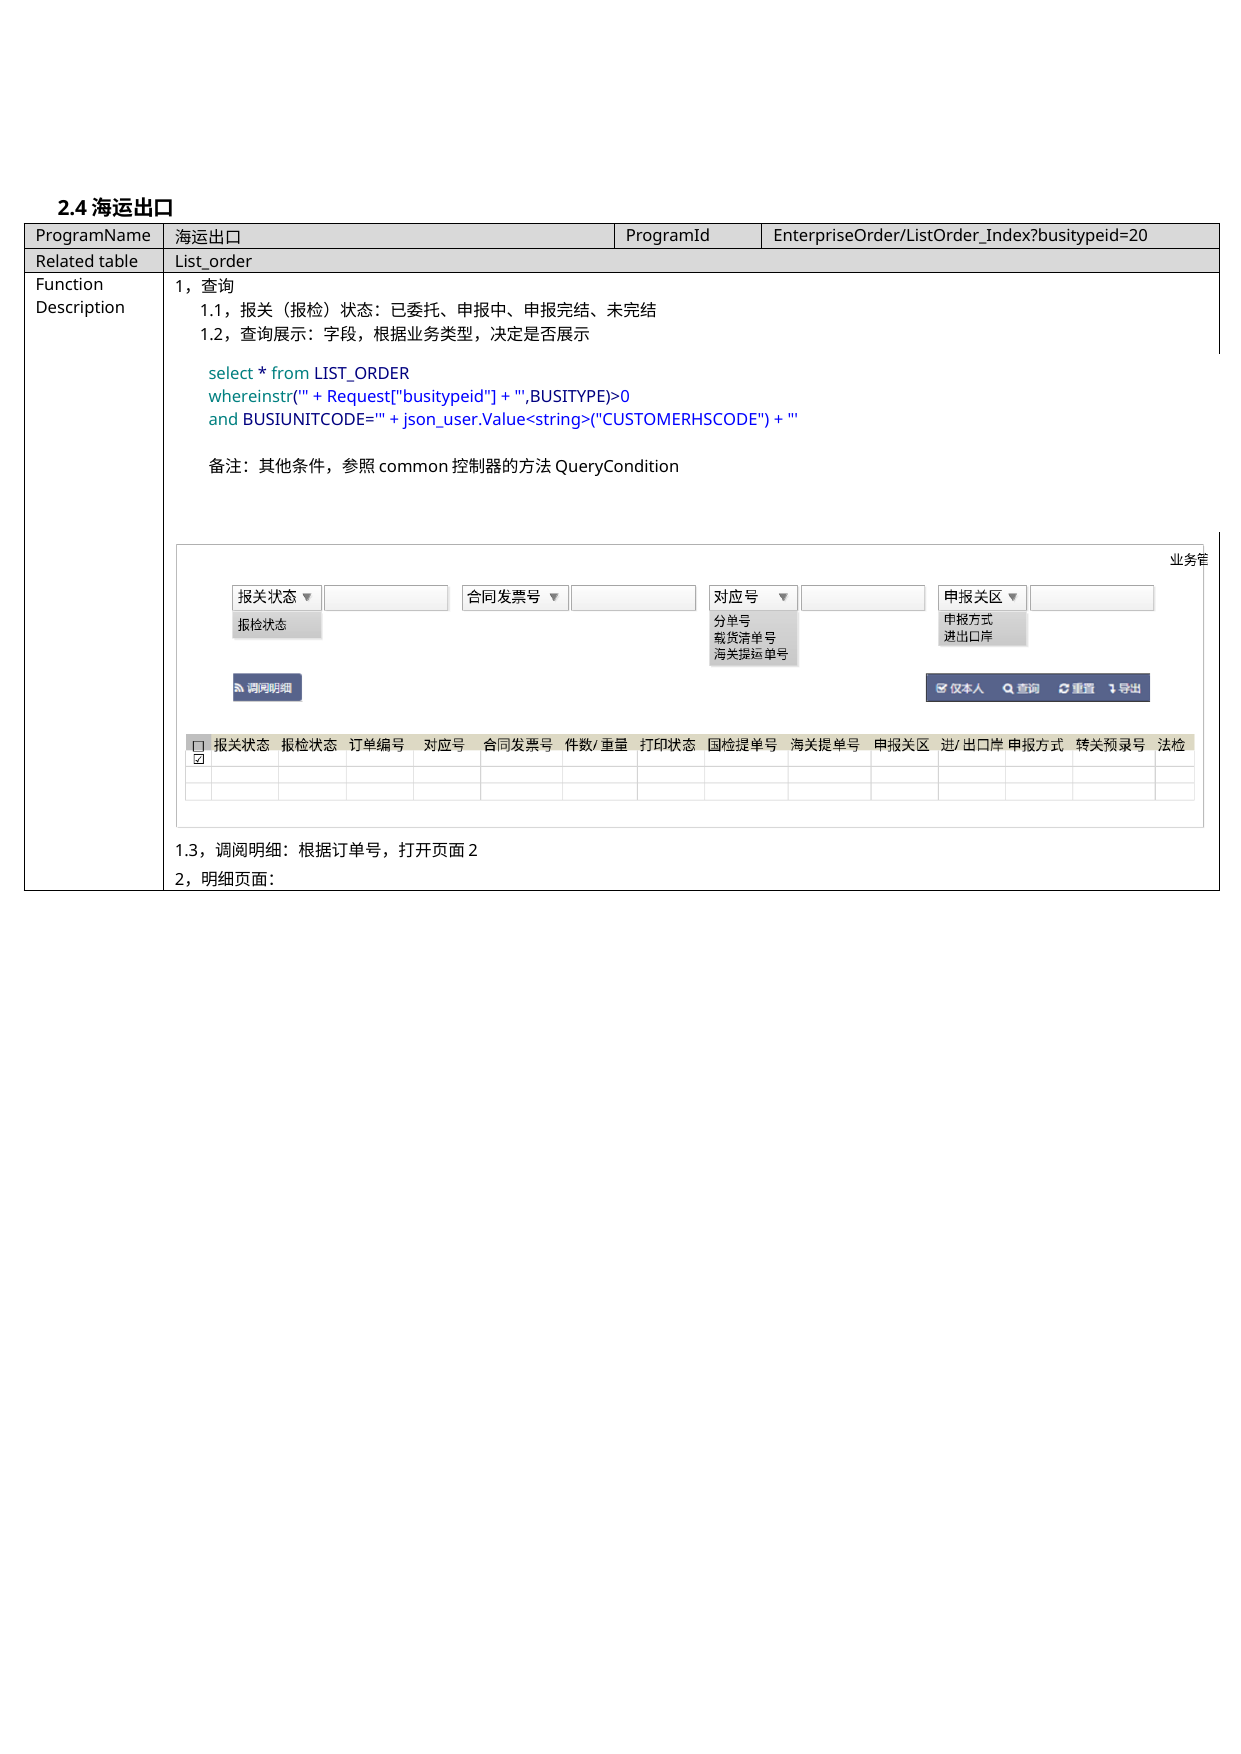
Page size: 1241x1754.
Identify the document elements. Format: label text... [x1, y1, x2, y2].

table_header ProgramId [615, 224, 761, 248]
table_header 海运出口 [164, 224, 614, 248]
table_cell List_order [164, 249, 1219, 272]
table_header EnterpriseOrder/ListOrder_Index?busitypeid=20 [762, 224, 1219, 248]
table_cell Related table [25, 249, 163, 272]
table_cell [164, 273, 1219, 890]
subtitle 2.4海运出口 [57, 190, 1183, 223]
table_header ProgramName [25, 224, 163, 248]
table_cell Function Description [25, 273, 163, 890]
